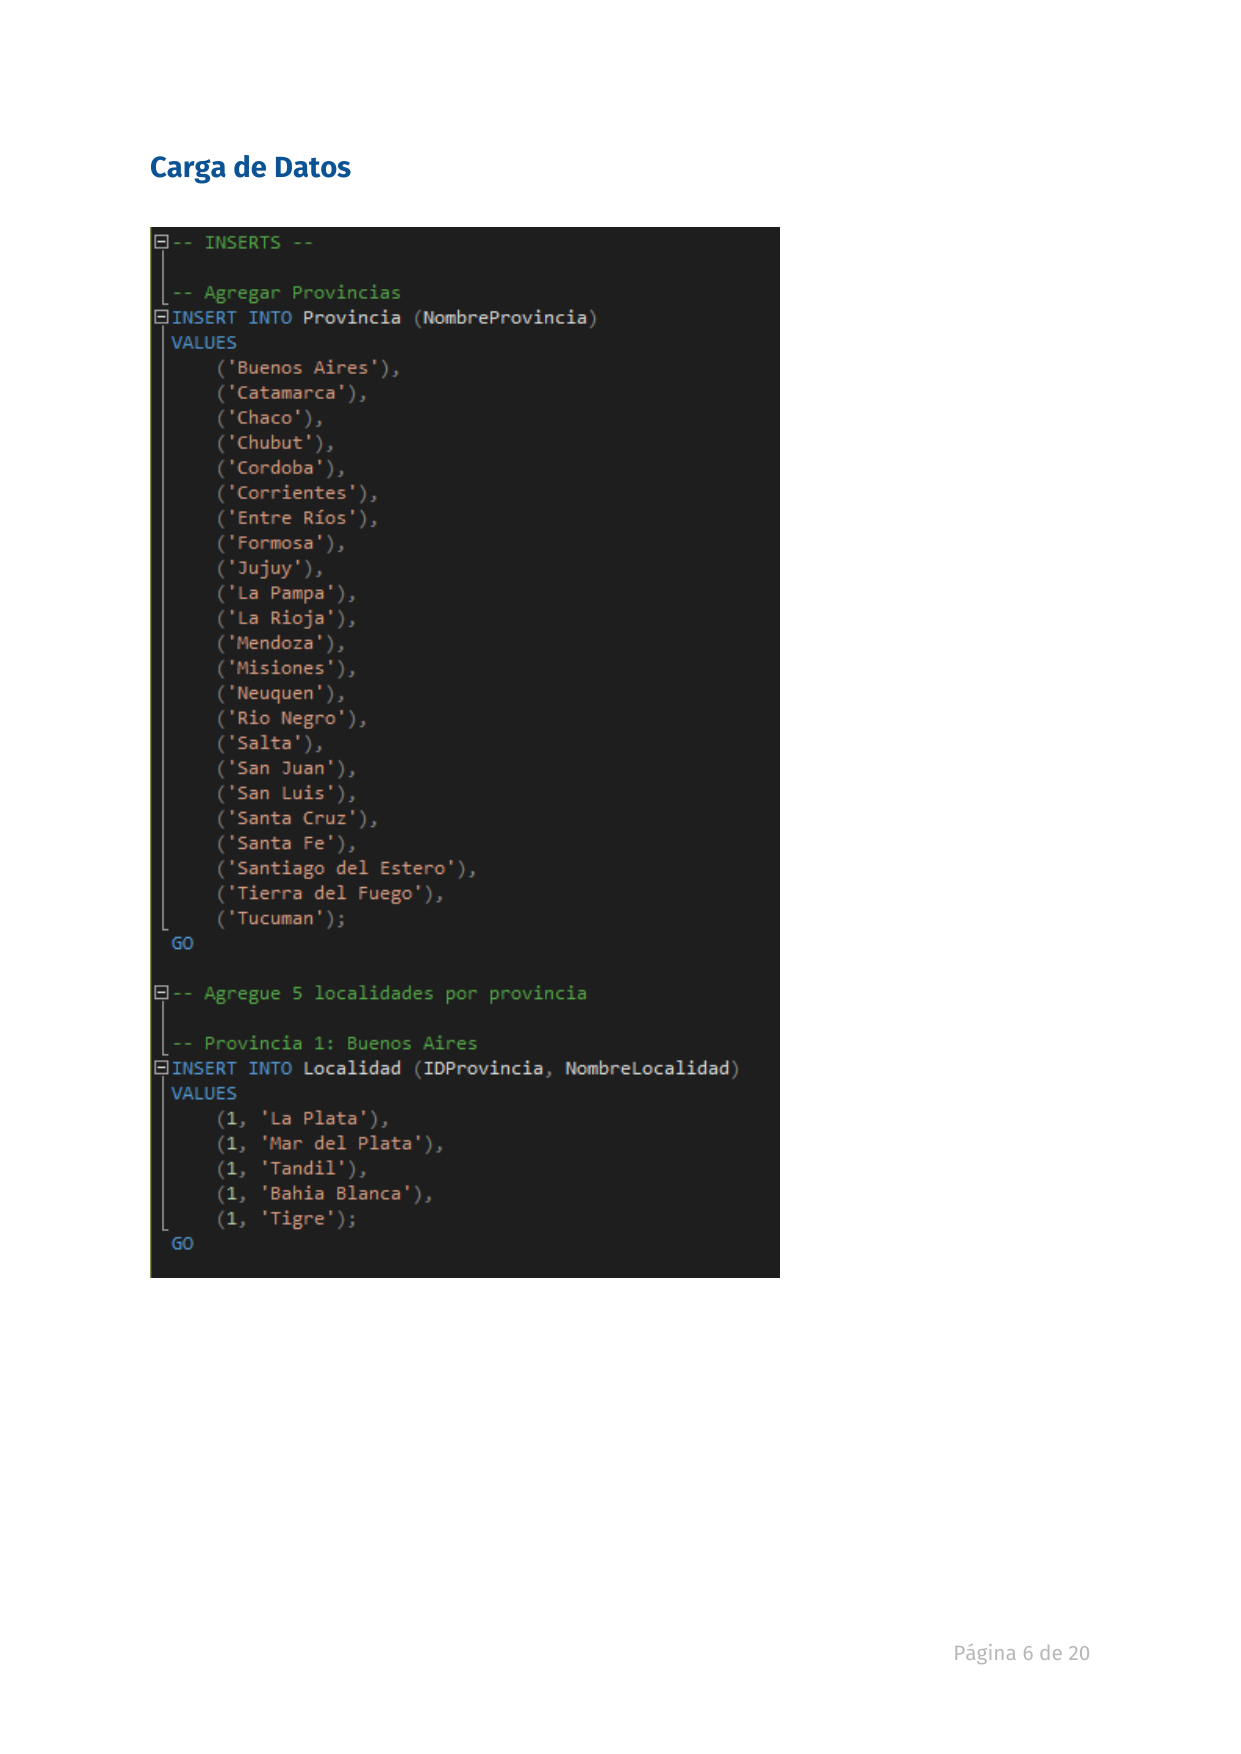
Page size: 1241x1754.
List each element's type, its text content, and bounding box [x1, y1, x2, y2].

picture [150, 227, 780, 1278]
subtitle Carga de Datos [150, 150, 1090, 185]
